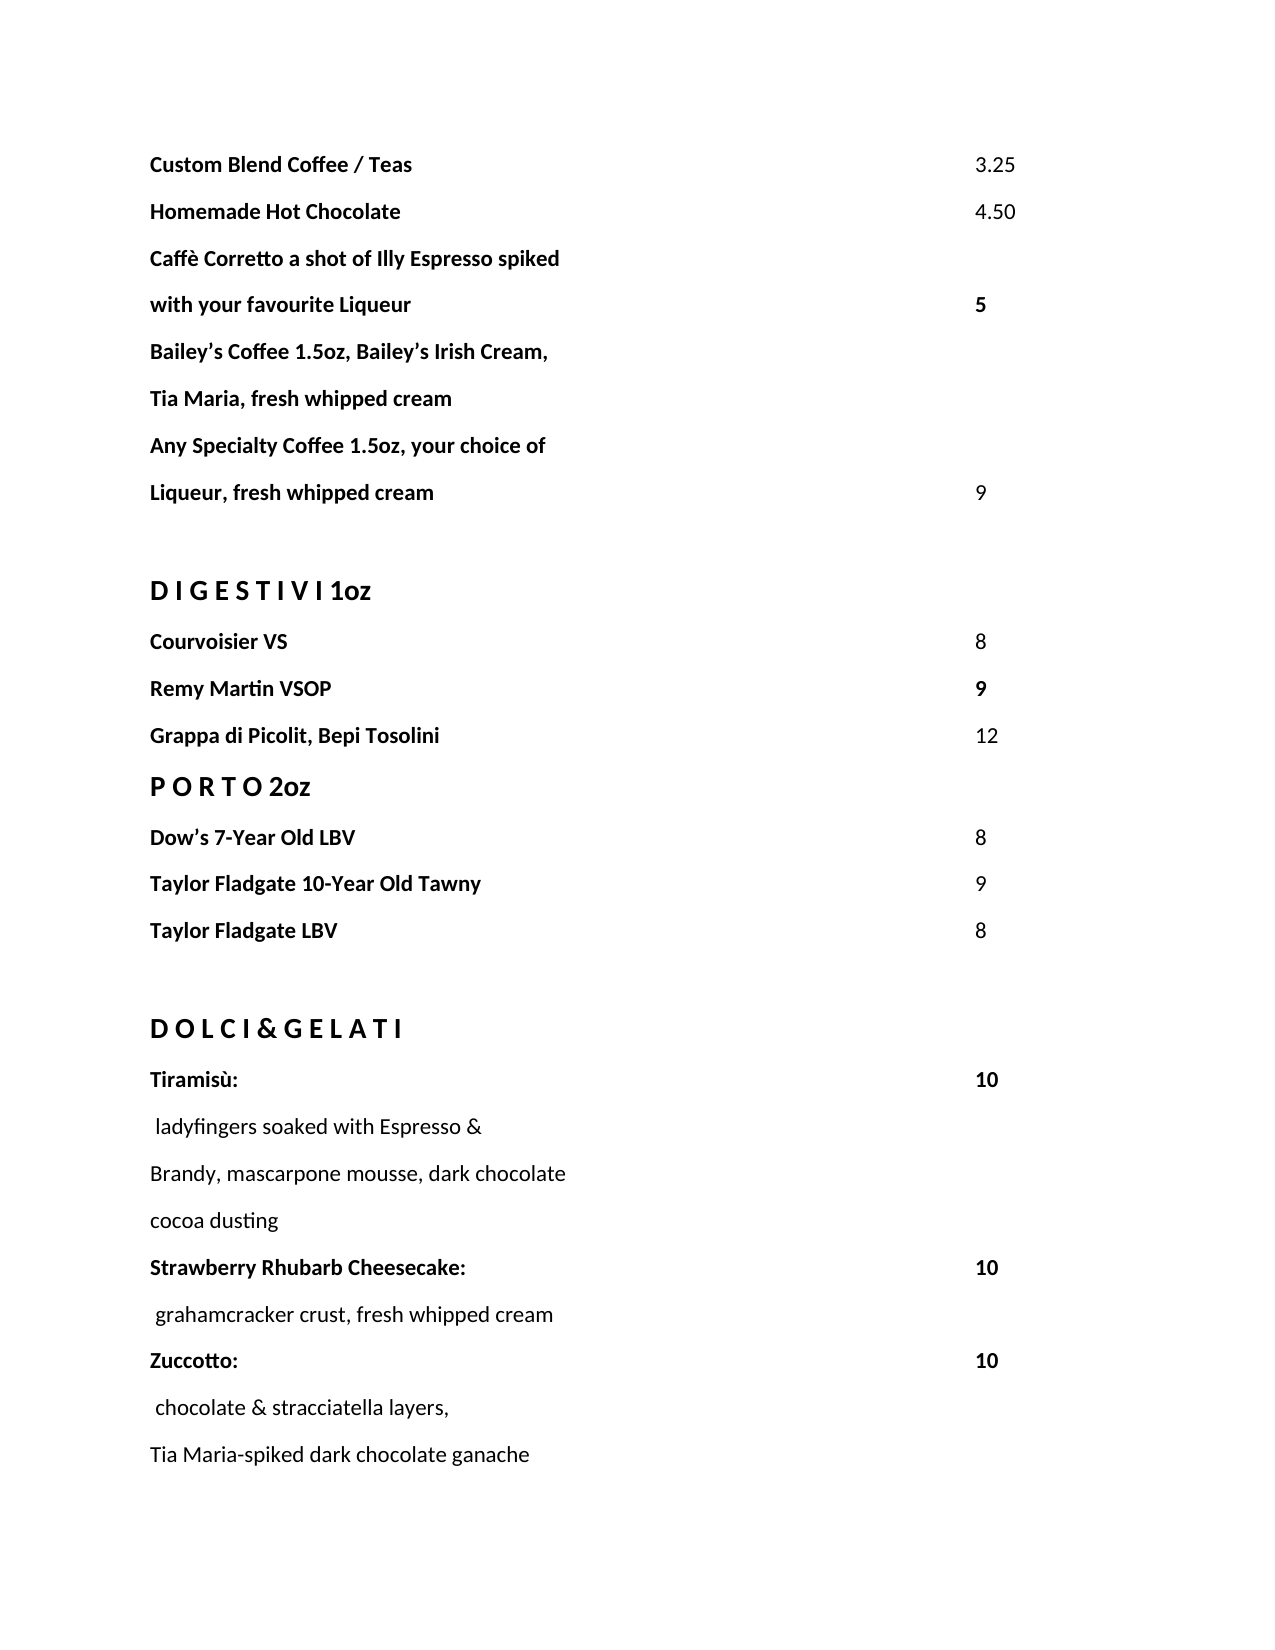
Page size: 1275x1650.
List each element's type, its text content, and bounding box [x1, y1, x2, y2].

text with your favourite Liqueur 5 [150, 291, 1125, 319]
text Grappa di Picolit, Bepi Tosolini 12 [150, 721, 1125, 749]
text Strawberry Rhubarb Cheesecake: 10 [150, 1253, 1125, 1281]
text Homemade Hot Chocolate 4.50 [150, 197, 1125, 225]
text Zuccotto: 10 [150, 1347, 1125, 1374]
text Bailey’s Coffee 1.5oz, Bailey’s Irish Cream, [150, 337, 1125, 366]
text Brandy, mascarpone mousse, dark chocolate [150, 1159, 1125, 1187]
text P O R T O 2oz [150, 768, 1125, 803]
text Caffè Corretto a shot of Illy Espresso spiked [150, 244, 1125, 272]
text Remy Martin VSOP 9 [150, 674, 1125, 702]
text Tia Maria-spiked dark chocolate ganache [150, 1440, 1125, 1468]
text Tia Maria, fresh whipped cream [150, 384, 1125, 412]
text Liqueur, fresh whipped cream 9 [150, 478, 1125, 506]
text D I G E S T I V I 1oz [150, 572, 1125, 607]
text Any Specialty Coffee 1.5oz, your choice of [150, 431, 1125, 459]
text D O L C I & G E L A T I [150, 1010, 1125, 1046]
text ladyfingers soaked with Espresso & [150, 1112, 1125, 1140]
text Taylor Fladgate LBV 8 [150, 916, 1125, 944]
text Taylor Fladgate 10-Year Old Tawny 9 [150, 869, 1125, 898]
text Dow’s 7-Year Old LBV 8 [150, 823, 1125, 851]
text Courvoisier VS 8 [150, 627, 1125, 655]
text chocolate & stracciatella layers, [150, 1393, 1125, 1421]
text Tiramisù: 10 [150, 1065, 1125, 1093]
text grahamcracker crust, fresh whipped cream [150, 1300, 1125, 1328]
text Custom Blend Coffee / Teas 3.25 [150, 150, 1125, 178]
text cocoa dusting [150, 1206, 1125, 1234]
